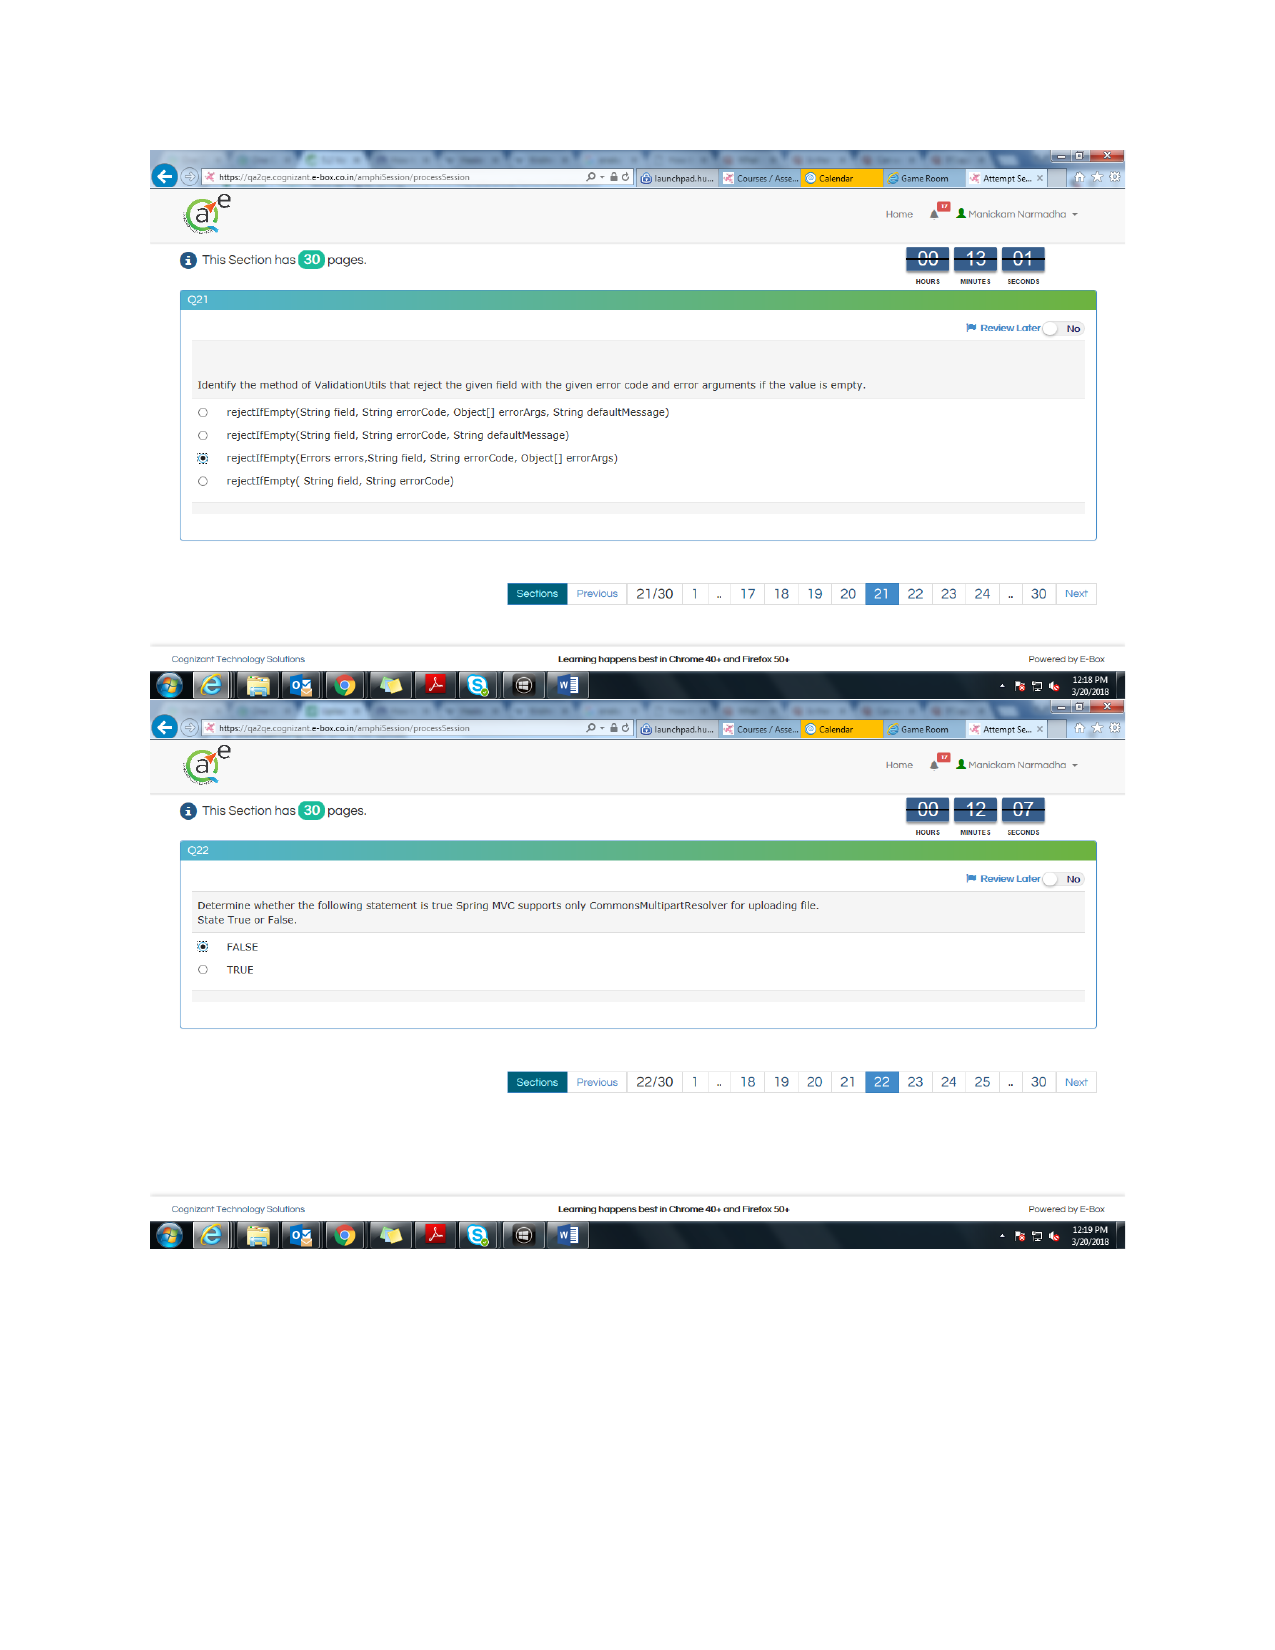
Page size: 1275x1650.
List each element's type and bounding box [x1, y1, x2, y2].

picture [150, 150, 1125, 699]
picture [150, 700, 1125, 1249]
